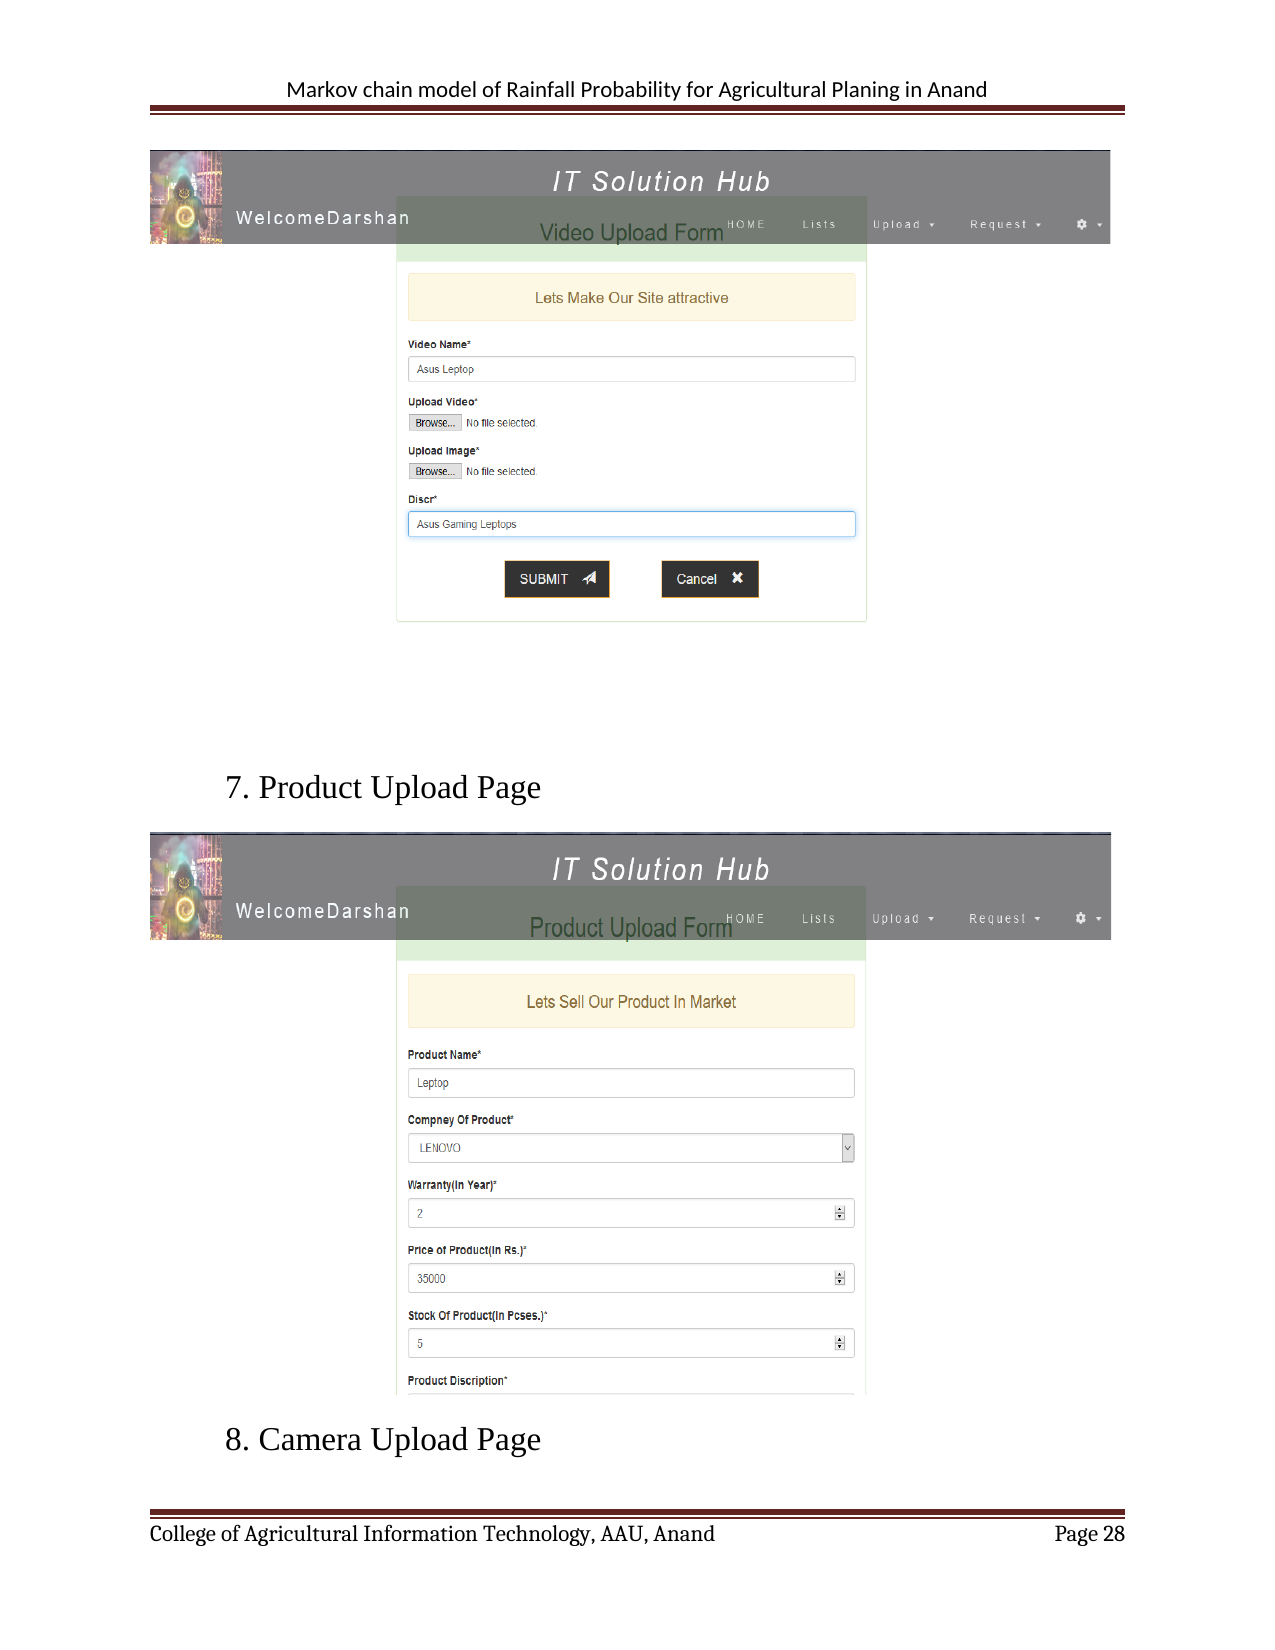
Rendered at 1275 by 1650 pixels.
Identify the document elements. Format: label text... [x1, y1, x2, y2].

picture [150, 832, 1112, 1395]
text 7. Product Upload Page [150, 768, 1125, 806]
text 8. Camera Upload Page [150, 1419, 1125, 1458]
picture [150, 150, 1111, 637]
